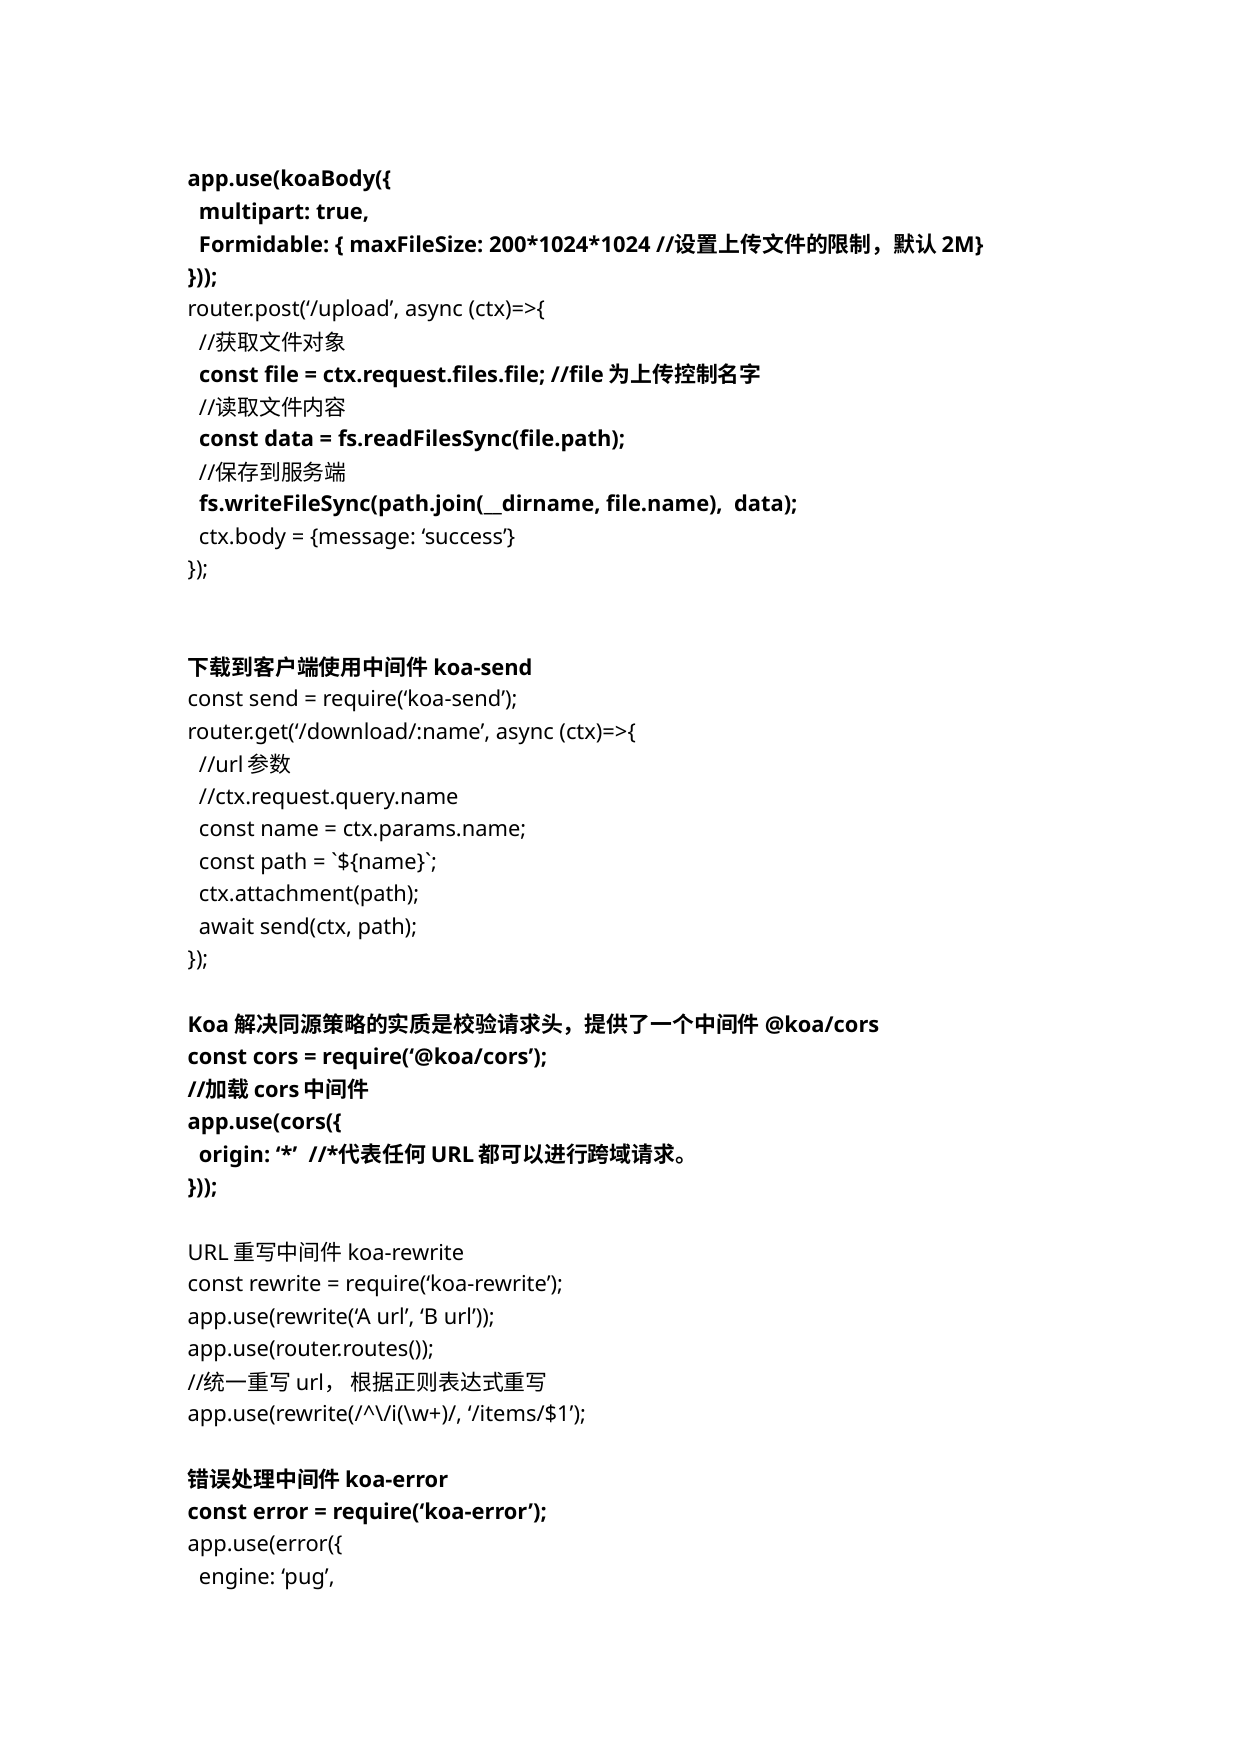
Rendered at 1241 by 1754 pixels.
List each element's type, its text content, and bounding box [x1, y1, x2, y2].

list app.use(rewrite(‘A url’, ‘B url’)); [187, 1299, 1053, 1332]
list })); [187, 1169, 1053, 1202]
list const rewrite = require(‘koa-rewrite’); [187, 1267, 1053, 1299]
list Koa 解决同源策略的实质是校验请求头，提供了一个中间件 @koa/cors [187, 1007, 1053, 1039]
list app.use(rewrite(/^\/i(\w+)/, ‘/items/$1’); [187, 1397, 1053, 1429]
list 错误处理中间件koa-error [187, 1462, 1053, 1494]
list }); [187, 942, 1053, 974]
list const path = `${name}`; [187, 844, 1053, 877]
list ctx.body = {message: ‘success’} [187, 519, 1053, 552]
list router.post(‘/upload’, async (ctx)=>{ [187, 292, 1053, 324]
list //url参数 [187, 747, 1053, 779]
list app.use(error({ [187, 1527, 1053, 1559]
list //加载cors中间件 [187, 1072, 1053, 1104]
list app.use(cors({ [187, 1104, 1053, 1137]
list const name = ctx.params.name; [187, 812, 1053, 844]
list engine: ‘pug’, [187, 1559, 1053, 1592]
list const send = require(‘koa-send’); [187, 682, 1053, 714]
list //保存到服务端 [187, 454, 1053, 487]
list })); [187, 259, 1053, 292]
list //统一重写url， 根据正则表达式重写 [187, 1364, 1053, 1397]
list Formidable: { maxFileSize: 200*1024*1024 //设置上传文件的限制，默认2M} [187, 227, 1053, 259]
list URL重写中间件 koa-rewrite [187, 1234, 1053, 1267]
list app.use(koaBody({ [187, 162, 1053, 194]
list const error = require(‘koa-error’); [187, 1494, 1053, 1527]
list fs.writeFileSync(path.join(__dirname, file.name), data); [187, 487, 1053, 519]
list ctx.attachment(path); [187, 877, 1053, 909]
list //ctx.request.query.name [187, 779, 1053, 812]
list const data = fs.readFilesSync(file.path); [187, 422, 1053, 454]
list app.use(router.routes()); [187, 1332, 1053, 1364]
list //获取文件对象 [187, 324, 1053, 357]
list //读取文件内容 [187, 389, 1053, 422]
list await send(ctx, path); [187, 909, 1053, 942]
list router.get(‘/download/:name’, async (ctx)=>{ [187, 714, 1053, 747]
list const cors = require(‘@koa/cors’); [187, 1039, 1053, 1072]
list origin: ‘*’ //*代表任何URL都可以进行跨域请求。 [187, 1137, 1053, 1169]
list }); [187, 552, 1053, 584]
list multipart: true, [187, 194, 1053, 227]
list const file = ctx.request.files.file; //file为上传控制名字 [187, 357, 1053, 389]
list 下载到客户端使用中间件 koa-send [187, 649, 1053, 682]
